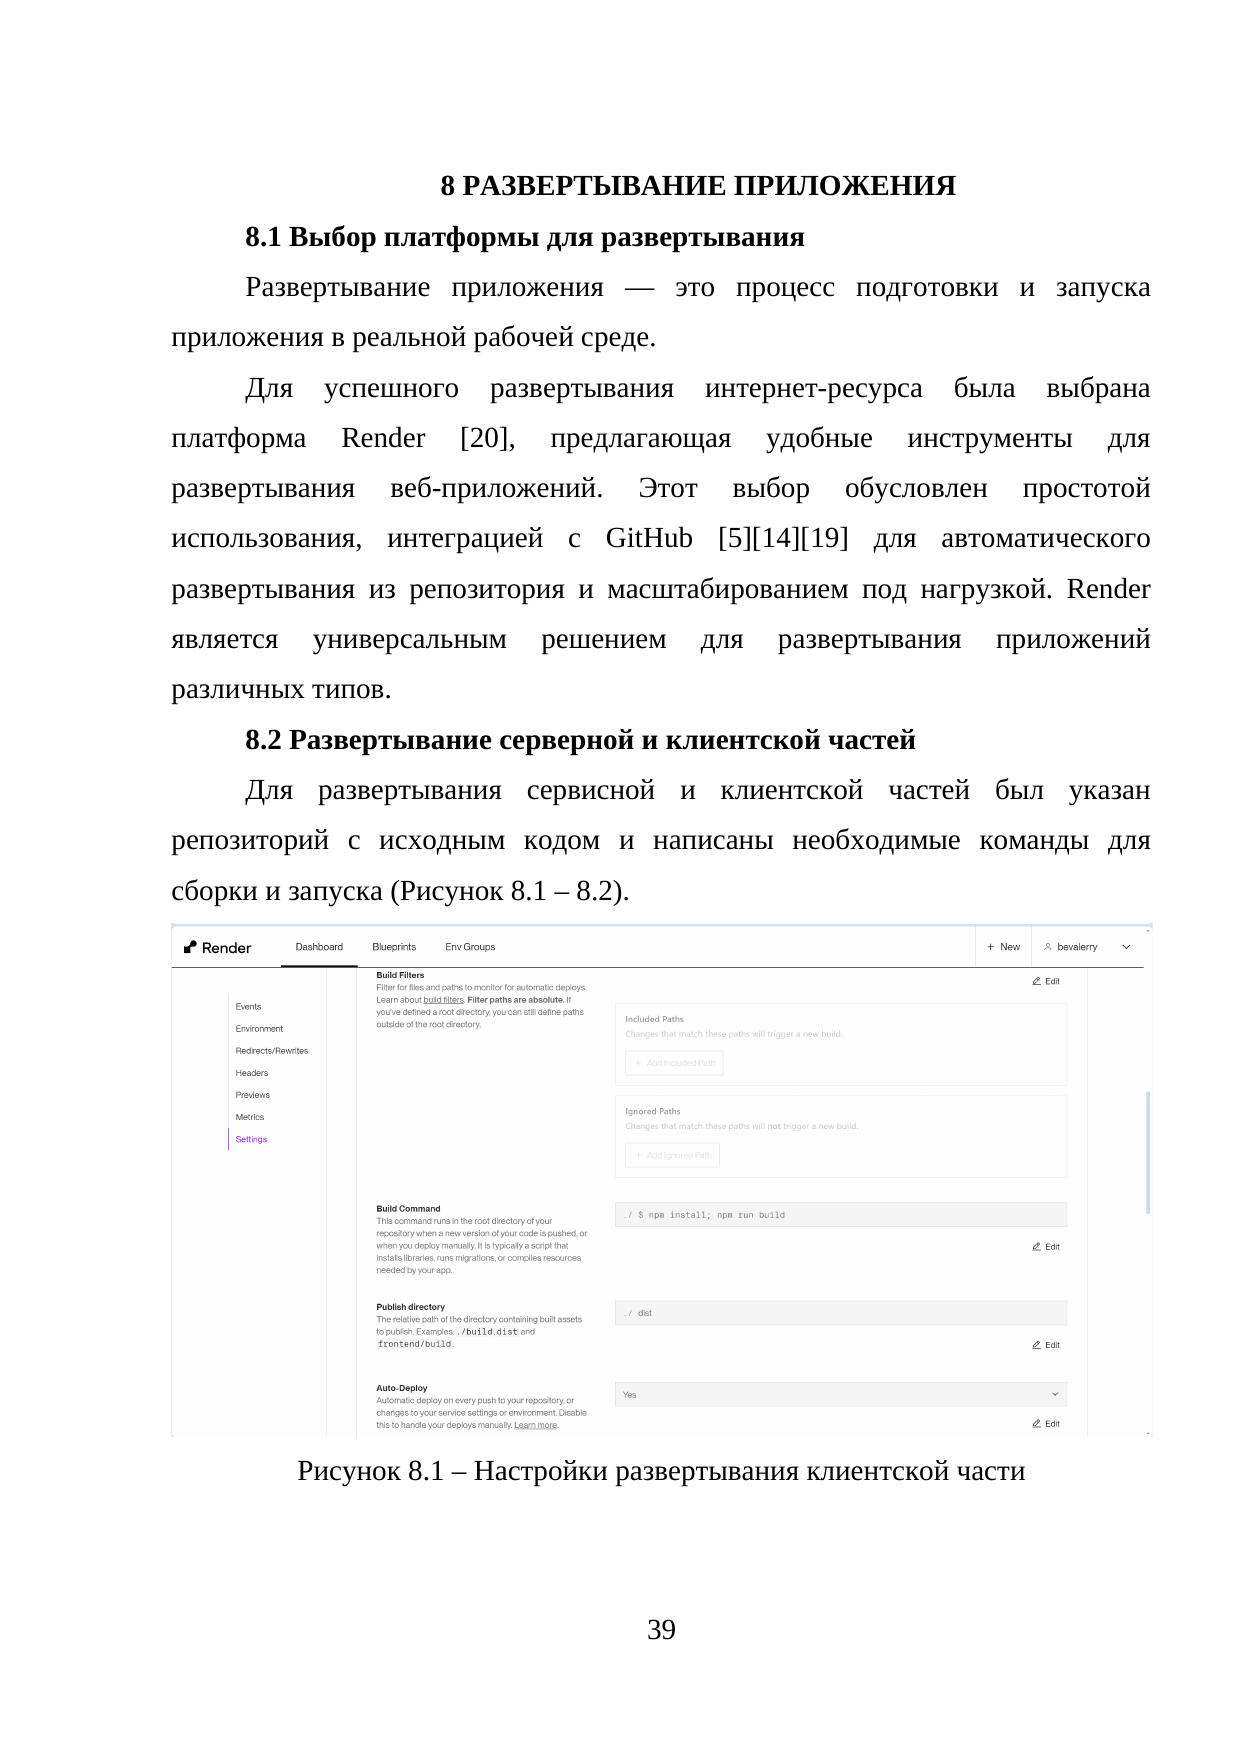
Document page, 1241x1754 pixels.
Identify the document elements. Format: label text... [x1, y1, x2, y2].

text Для развертывания сервисной и клиентской частей был указан репозиторий с исходным кодом и написаны необходимые команды для сборки и запуска (Рисунок 8.1 – 8.2). [171, 772, 1152, 906]
text Развертывание приложения — это процесс подготовки и запуска приложения в реальной рабочей среде. [171, 269, 1152, 353]
subtitle 8.1 Выбор платформы для развертывания [171, 219, 1152, 252]
picture [171, 923, 1153, 1437]
text Для успешного развертывания интернет-ресурса была выбрана платформа Render [20], предлагающая удобные инструменты для развертывания веб-приложений. Этот выбор обусловлен простотой использования, интеграцией с GitHub [5][14][19] для автоматического развертывания из репозитория и масштабированием под нагрузкой. Render является универсальным решением для развертывания приложений различных типов. [171, 370, 1152, 705]
text 8.2 Развертывание серверной и клиентской частей [171, 722, 1152, 755]
subtitle 8 РАЗВЕРТЫВАНИЕ ПРИЛОЖЕНИЯ [171, 168, 1152, 202]
text Рисунок 8.1 – Настройки развертывания клиентской части [171, 1453, 1152, 1487]
